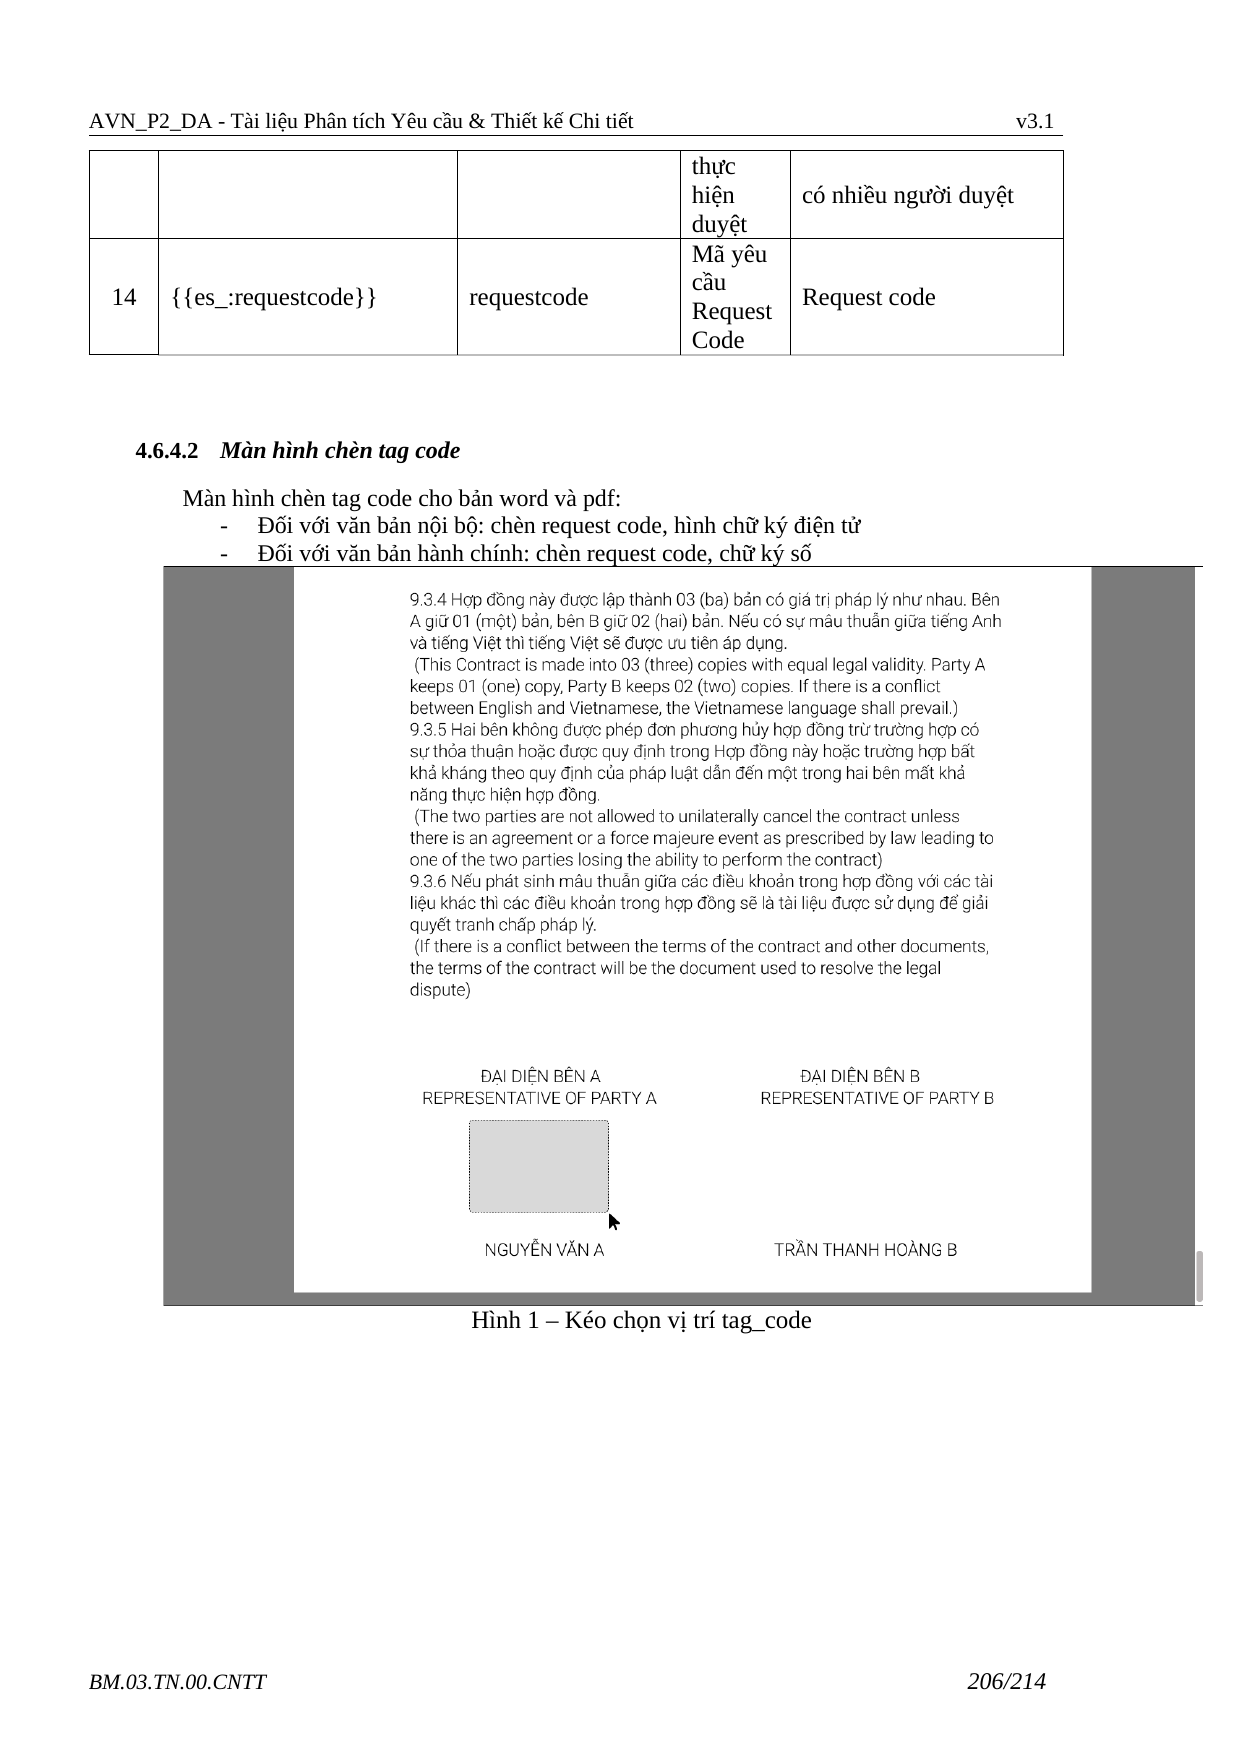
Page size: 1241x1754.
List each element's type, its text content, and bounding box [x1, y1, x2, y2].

subtitle Màn hình chèn tag code [135, 436, 1063, 464]
text Hình 1 – Kéo chọn vị trí tag_code [220, 1306, 1063, 1334]
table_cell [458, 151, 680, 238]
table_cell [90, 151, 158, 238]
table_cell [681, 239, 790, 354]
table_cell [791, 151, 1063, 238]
text Màn hình chèn tag code cho bản word và pdf: [182, 484, 1063, 511]
list Đối với văn bản nội bộ: chèn request code, hình chữ ký điện tử [220, 511, 1063, 539]
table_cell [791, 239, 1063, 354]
picture [163, 566, 1203, 1306]
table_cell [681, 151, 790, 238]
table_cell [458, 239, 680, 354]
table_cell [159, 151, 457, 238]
list Đối với văn bản hành chính: chèn request code, chữ ký số [220, 539, 1063, 566]
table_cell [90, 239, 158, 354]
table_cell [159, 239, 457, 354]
